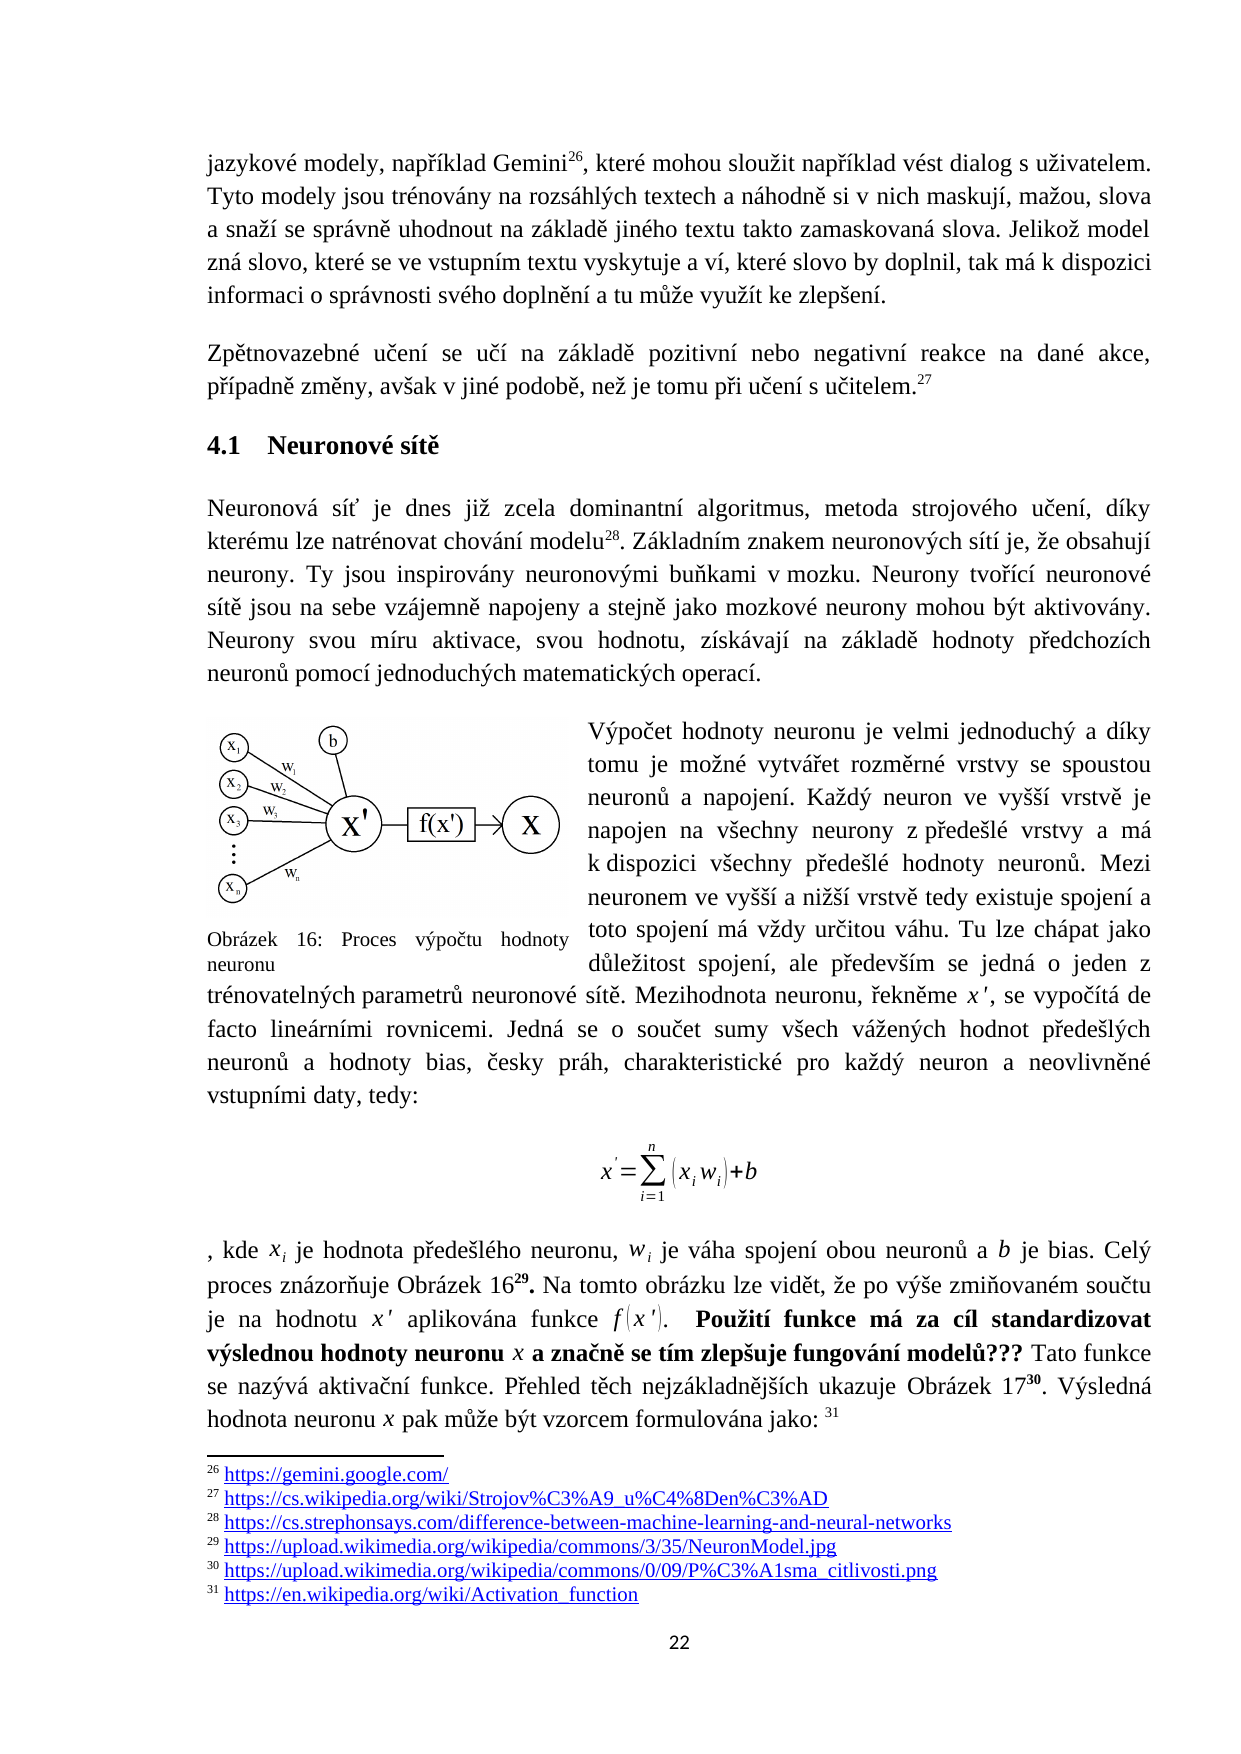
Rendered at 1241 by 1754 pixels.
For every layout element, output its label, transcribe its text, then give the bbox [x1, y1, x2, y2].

text Zpětnovazebné učení se učí na základě pozitivní nebo negativní reakce na dané akce, případně změny, avšak v jiné podobě, než je tomu při učení s učitelem. [207, 338, 1152, 399]
text , kde je hodnota předešlého neuronu, je váha spojení obou neuronů a je bias. Celý proces znázorňuje Obrázek 16. Na tomto obrázku lze vidět, že po výše zmiňovaném součtu je na hodnotu aplikována funkce . Použití funkce má za cíl standardizovat výslednou hodnoty neuronu a značně se tím zlepšuje fungování modelů??? Tato funkce se nazývá aktivační funkce. Přehled těch nejzákladnějších ukazuje Obrázek 17. Výsledná hodnota neuronu pak může být vzorcem formulována jako: [207, 1234, 1152, 1433]
text Výpočet hodnoty neuronu je velmi jednoduchý a díky tomu je možné vytvářet rozměrné vrstvy se spoustou neuronů a napojení. Každý neuron ve vyšší vrstvě je napojen na všechny neurony z předešlé vrstvy a má k dispozici všechny předešlé hodnoty neuronů. Mezi neuronem ve vyšší a nižší vrstvě tedy existuje spojení a toto spojení má vždy určitou váhu. Tu lze chápat jako důležitost spojení, ale především se jedná o jeden z trénovatelných parametrů neuronové sítě. Mezihodnota neuronu, řekněme , se vypočítá de facto lineárními rovnicemi. Jedná se o součet sumy všech vážených hodnot předešlých neuronů a hodnoty bias, česky práh, charakteristické pro každý neuron a neovlivněné vstupními daty, tedy: [207, 716, 1152, 1108]
subtitle Neuronové sítě [207, 429, 1152, 460]
text Neuronová síť je dnes již zcela dominantní algoritmus, metoda strojového učení, díky kterému lze natrénovat chování modelu. Základním znakem neuronových sítí je, že obsahují neurony. Ty jsou inspirovány neuronovými buňkami v mozku. Neurony tvořící neuronové sítě jsou na sebe vzájemně napojeny a stejně jako mozkové neurony mohou být aktivovány. Neurony svou míru aktivace, svou hodnotu, získávají na základě hodnoty předchozích neuronů pomocí jednoduchých matematických operací. [207, 493, 1152, 687]
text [207, 148, 1152, 308]
picture [206, 717, 569, 918]
